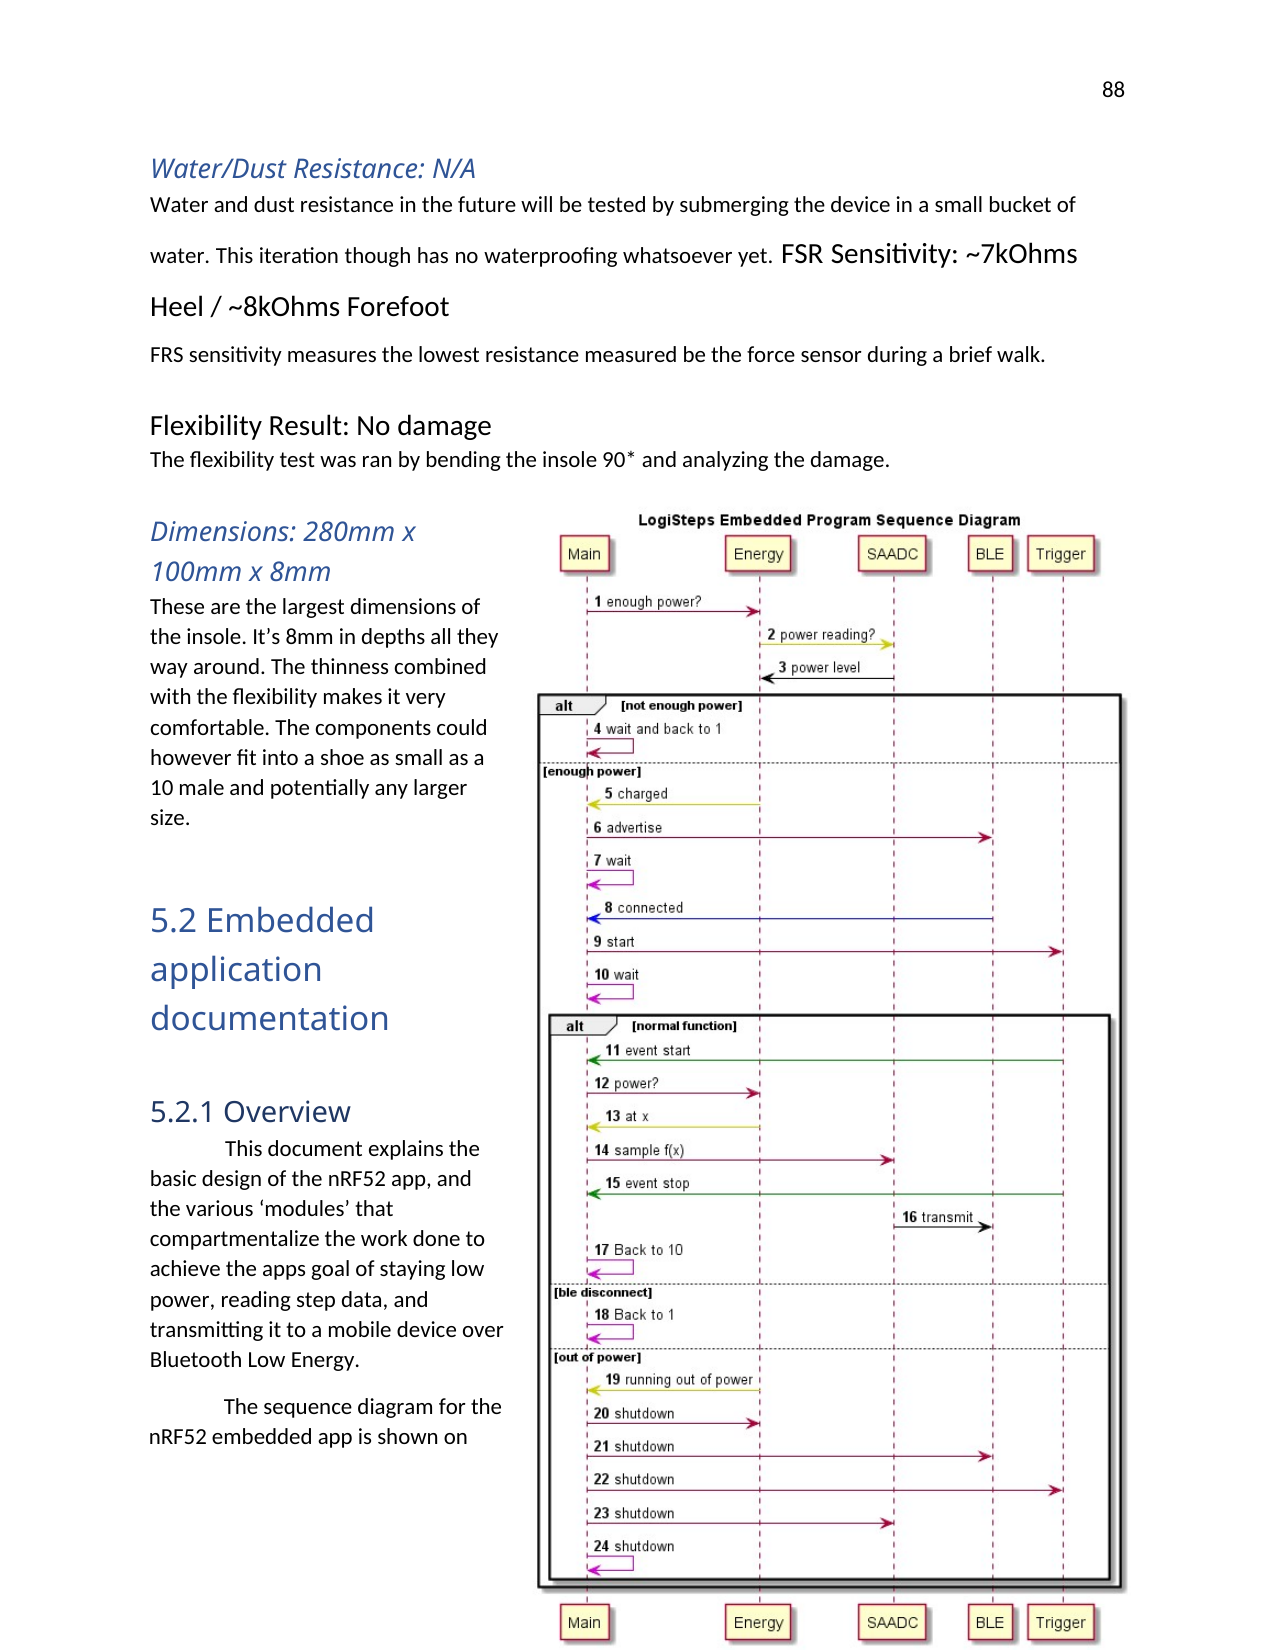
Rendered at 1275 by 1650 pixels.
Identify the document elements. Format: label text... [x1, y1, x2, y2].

text The flexibility test was ran by bending the insole 90* and analyzing the damage. [150, 446, 1125, 473]
subtitle 5.2.1 Overview [150, 1091, 524, 1131]
text Water and dust resistance in the future will be tested by submerging the device in a small bucket of water. This iteration though has no waterproofing whatsoever yet. FSR Sensitivity: ~7kOhms Heel / ~8kOhms Forefoot [150, 190, 1078, 323]
text FRS sensitivity measures the lowest resistance measured be the force sensor during a brief walk. [150, 340, 1125, 368]
subtitle 5.2 Embedded application documentation [150, 897, 524, 1040]
text Flexibility Result: No damage [149, 407, 1125, 443]
text The sequence diagram for the nRF52 embedded app is shown on [148, 1392, 524, 1450]
text This document explains the basic design of the nRF52 app, and the various ‘modules’ that compartmentalize the work done to achieve the apps goal of staying low power, reading step data, and transmitting it to a mobile device over Bluetooth Low Energy. [149, 1134, 524, 1373]
subtitle Water/Dust Resistance: N/A [150, 150, 1125, 187]
subtitle Dimensions: 280mm x 100mm x 8mm [150, 512, 524, 589]
text These are the largest dimensions of the insole. It’s 8mm in depths all they way around. The thinness combined with the flexibility makes it very comfortable. The components could however fit into a shoe as small as a 10 male and potentially any larger size. [150, 592, 524, 831]
picture [524, 498, 1132, 1650]
